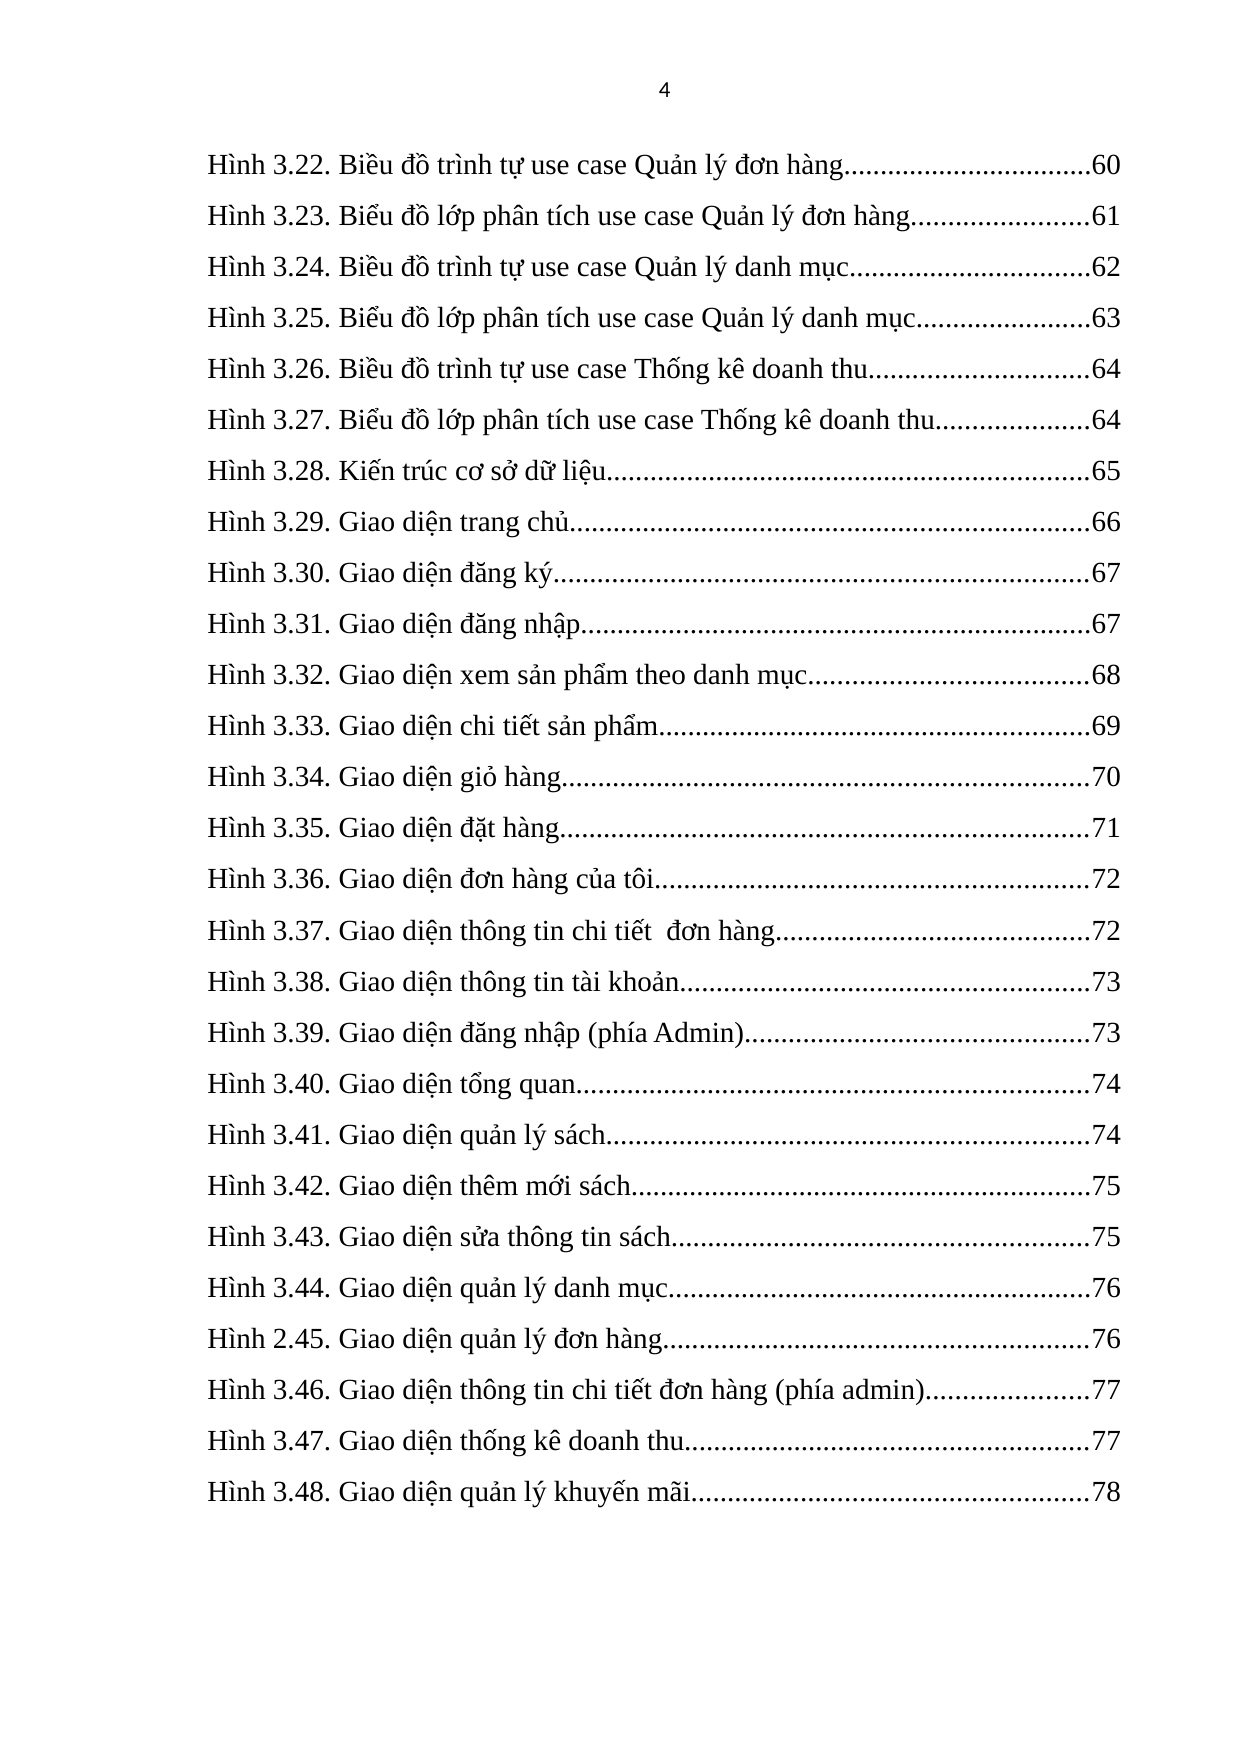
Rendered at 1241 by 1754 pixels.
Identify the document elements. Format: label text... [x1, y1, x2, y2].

text Hình 3.40. Giao diện tổng quan 74 [207, 1066, 1122, 1099]
text Hình 3.24. Biều đồ trình tự use case Quản lý danh mục 62 [207, 249, 1122, 283]
text Hình 3.33. Giao diện chi tiết sản phẩm 69 [207, 708, 1122, 742]
text Hình 3.28. Kiến trúc cơ sở dữ liệu 65 [207, 453, 1122, 487]
text Hình 3.25. Biểu đồ lớp phân tích use case Quản lý danh mục 63 [207, 300, 1122, 334]
text Hình 3.36. Giao diện đơn hàng của tôi 72 [207, 862, 1122, 895]
text Hình 3.48. Giao diện quản lý khuyến mãi 78 [207, 1474, 1122, 1508]
text Hình 3.22. Biều đồ trình tự use case Quản lý đơn hàng 60 [207, 147, 1122, 181]
text Hình 3.31. Giao diện đăng nhập 67 [207, 606, 1122, 640]
text Hình 2.45. Giao diện quản lý đơn hàng 76 [207, 1321, 1122, 1354]
text Hình 3.27. Biểu đồ lớp phân tích use case Thống kê doanh thu 64 [207, 402, 1122, 436]
text Hình 3.26. Biều đồ trình tự use case Thống kê doanh thu 64 [207, 351, 1122, 385]
text Hình 3.35. Giao diện đặt hàng 71 [207, 811, 1122, 844]
text Hình 3.29. Giao diện trang chủ 66 [207, 504, 1122, 538]
text Hình 3.32. Giao diện xem sản phẩm theo danh mục 68 [207, 657, 1122, 691]
text Hình 3.34. Giao diện giỏ hàng 70 [207, 759, 1122, 793]
text Hình 3.23. Biểu đồ lớp phân tích use case Quản lý đơn hàng 61 [207, 198, 1122, 232]
text Hình 3.47. Giao diện thống kê doanh thu 77 [207, 1423, 1122, 1457]
text Hình 3.39. Giao diện đăng nhập (phía Admin) 73 [207, 1015, 1122, 1048]
text Hình 3.38. Giao diện thông tin tài khoản 73 [207, 964, 1122, 997]
text Hình 3.44. Giao diện quản lý danh mục 76 [207, 1270, 1122, 1303]
text Hình 3.43. Giao diện sửa thông tin sách 75 [207, 1219, 1122, 1252]
text Hình 3.37. Giao diện thông tin chi tiết đơn hàng 72 [207, 913, 1122, 946]
text Hình 3.41. Giao diện quản lý sách 74 [207, 1117, 1122, 1150]
text Hình 3.30. Giao diện đăng ký 67 [207, 555, 1122, 589]
text Hình 3.46. Giao diện thông tin chi tiết đơn hàng (phía admin) 77 [207, 1372, 1122, 1406]
text Hình 3.42. Giao diện thêm mới sách 75 [207, 1168, 1122, 1201]
